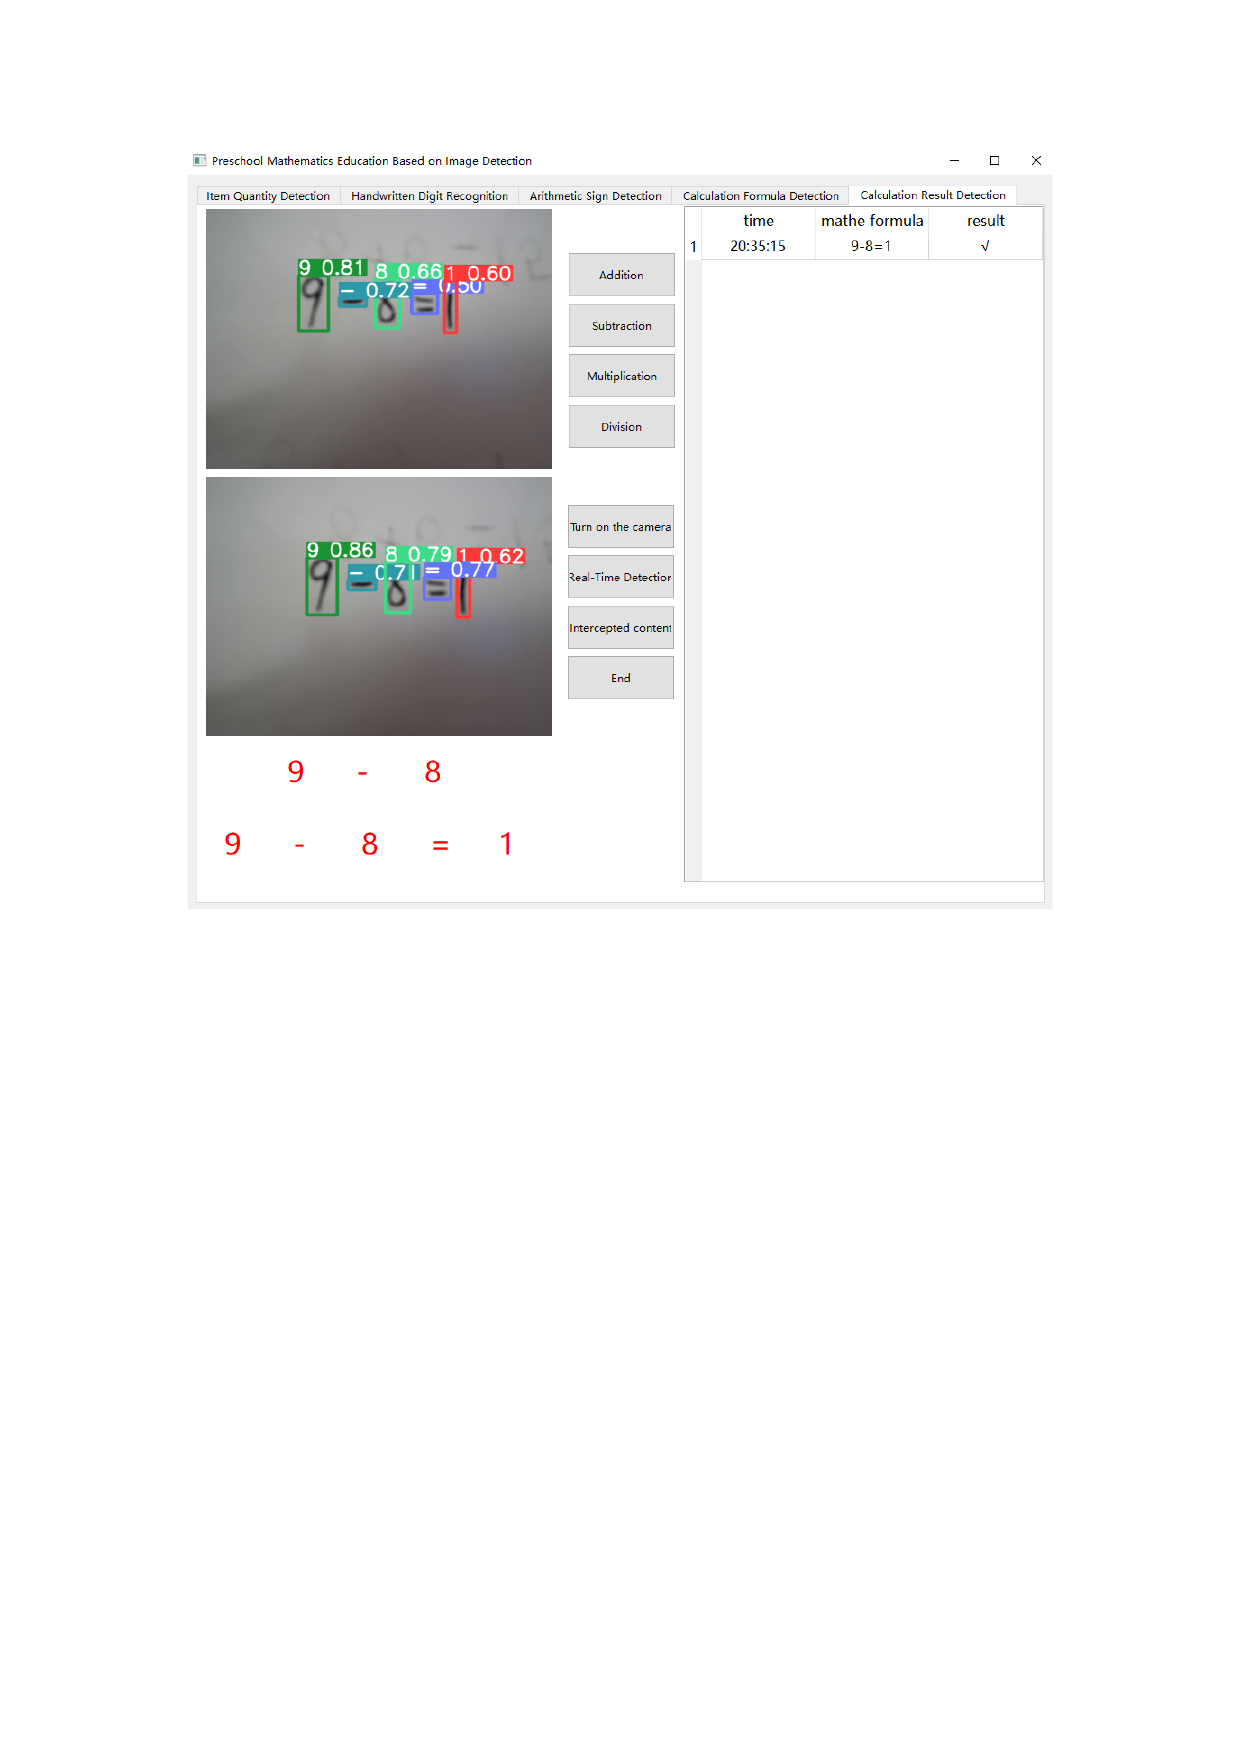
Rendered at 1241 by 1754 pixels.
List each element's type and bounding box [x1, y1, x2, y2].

picture [187, 150, 1053, 909]
